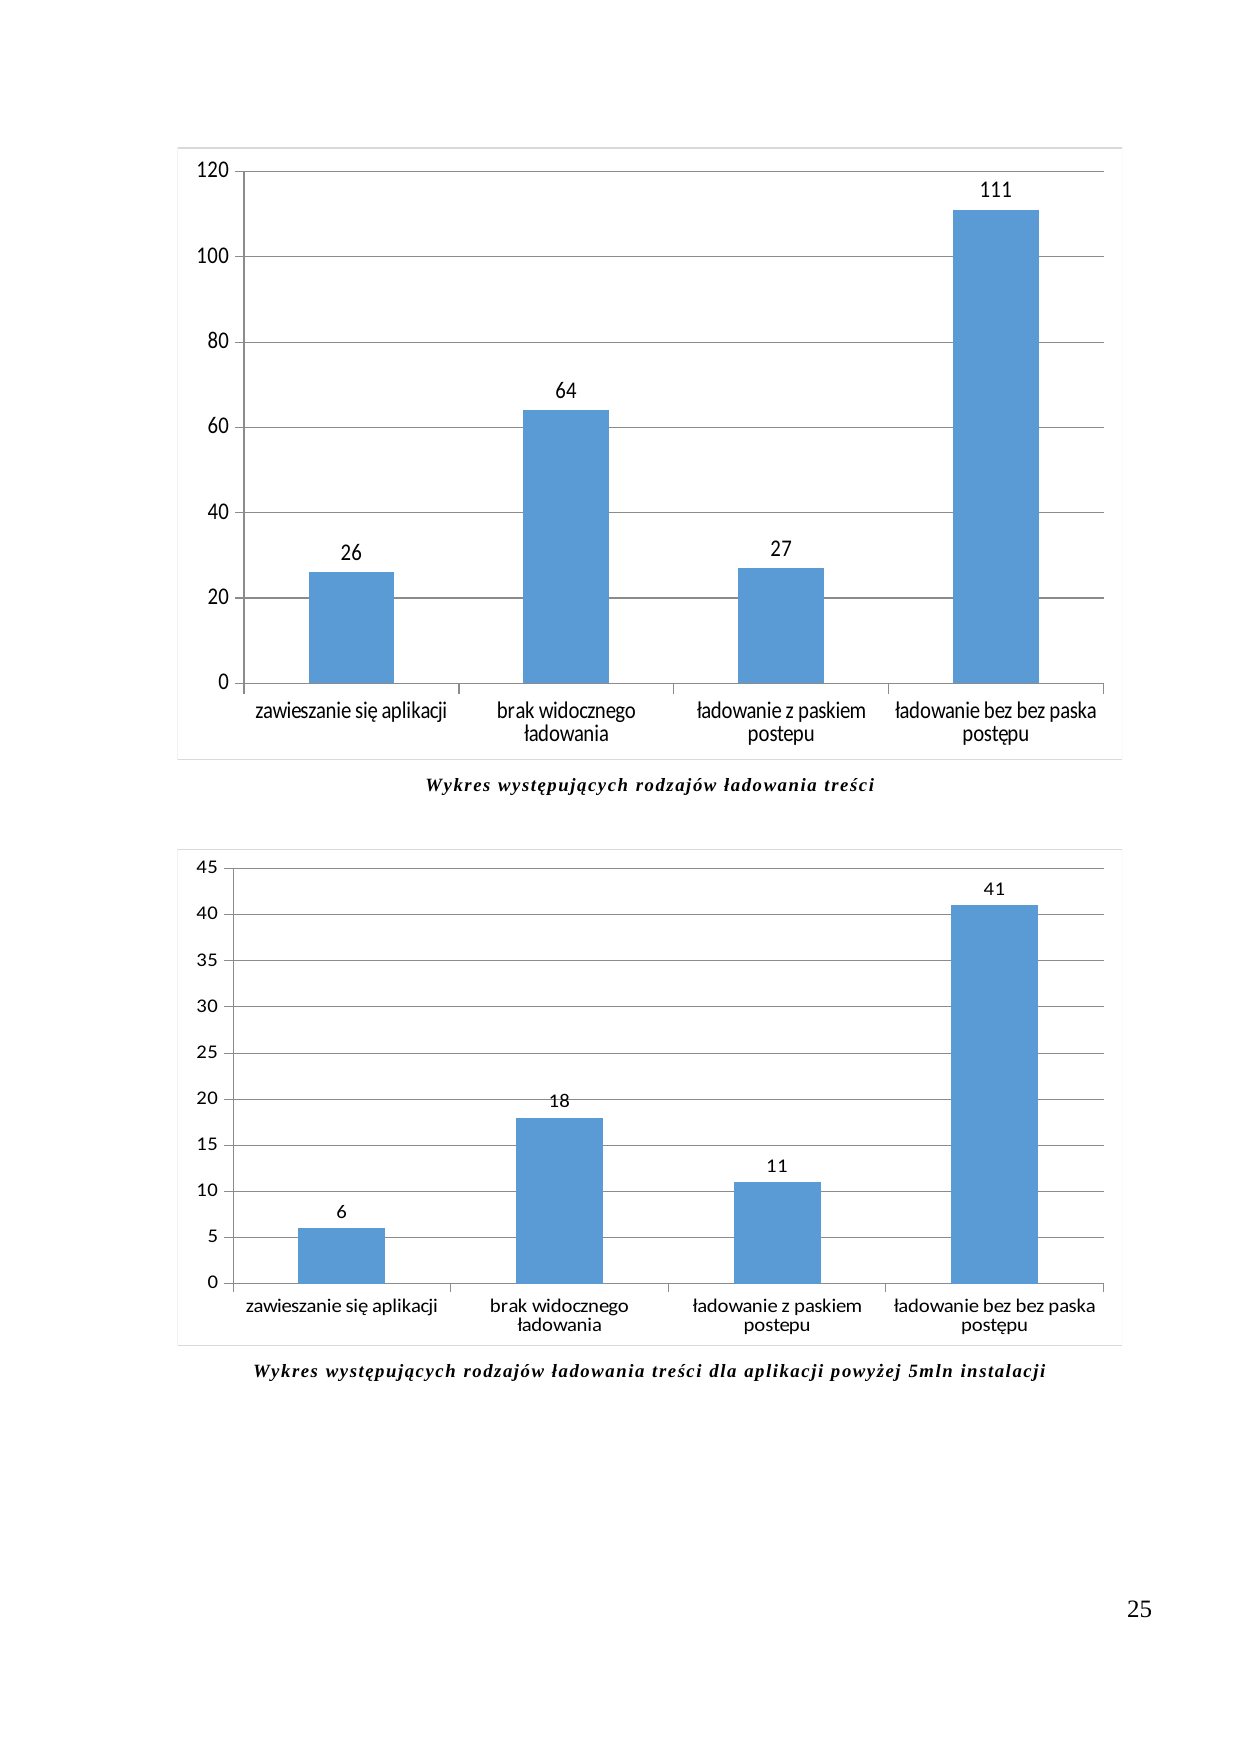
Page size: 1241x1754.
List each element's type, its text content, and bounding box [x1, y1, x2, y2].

subtitle Wykres występujących rodzajów ładowania treści [148, 774, 1152, 795]
subtitle Wykres występujących rodzajów ładowania treści dla aplikacji powyżej 5mln instalacji [148, 1360, 1152, 1381]
